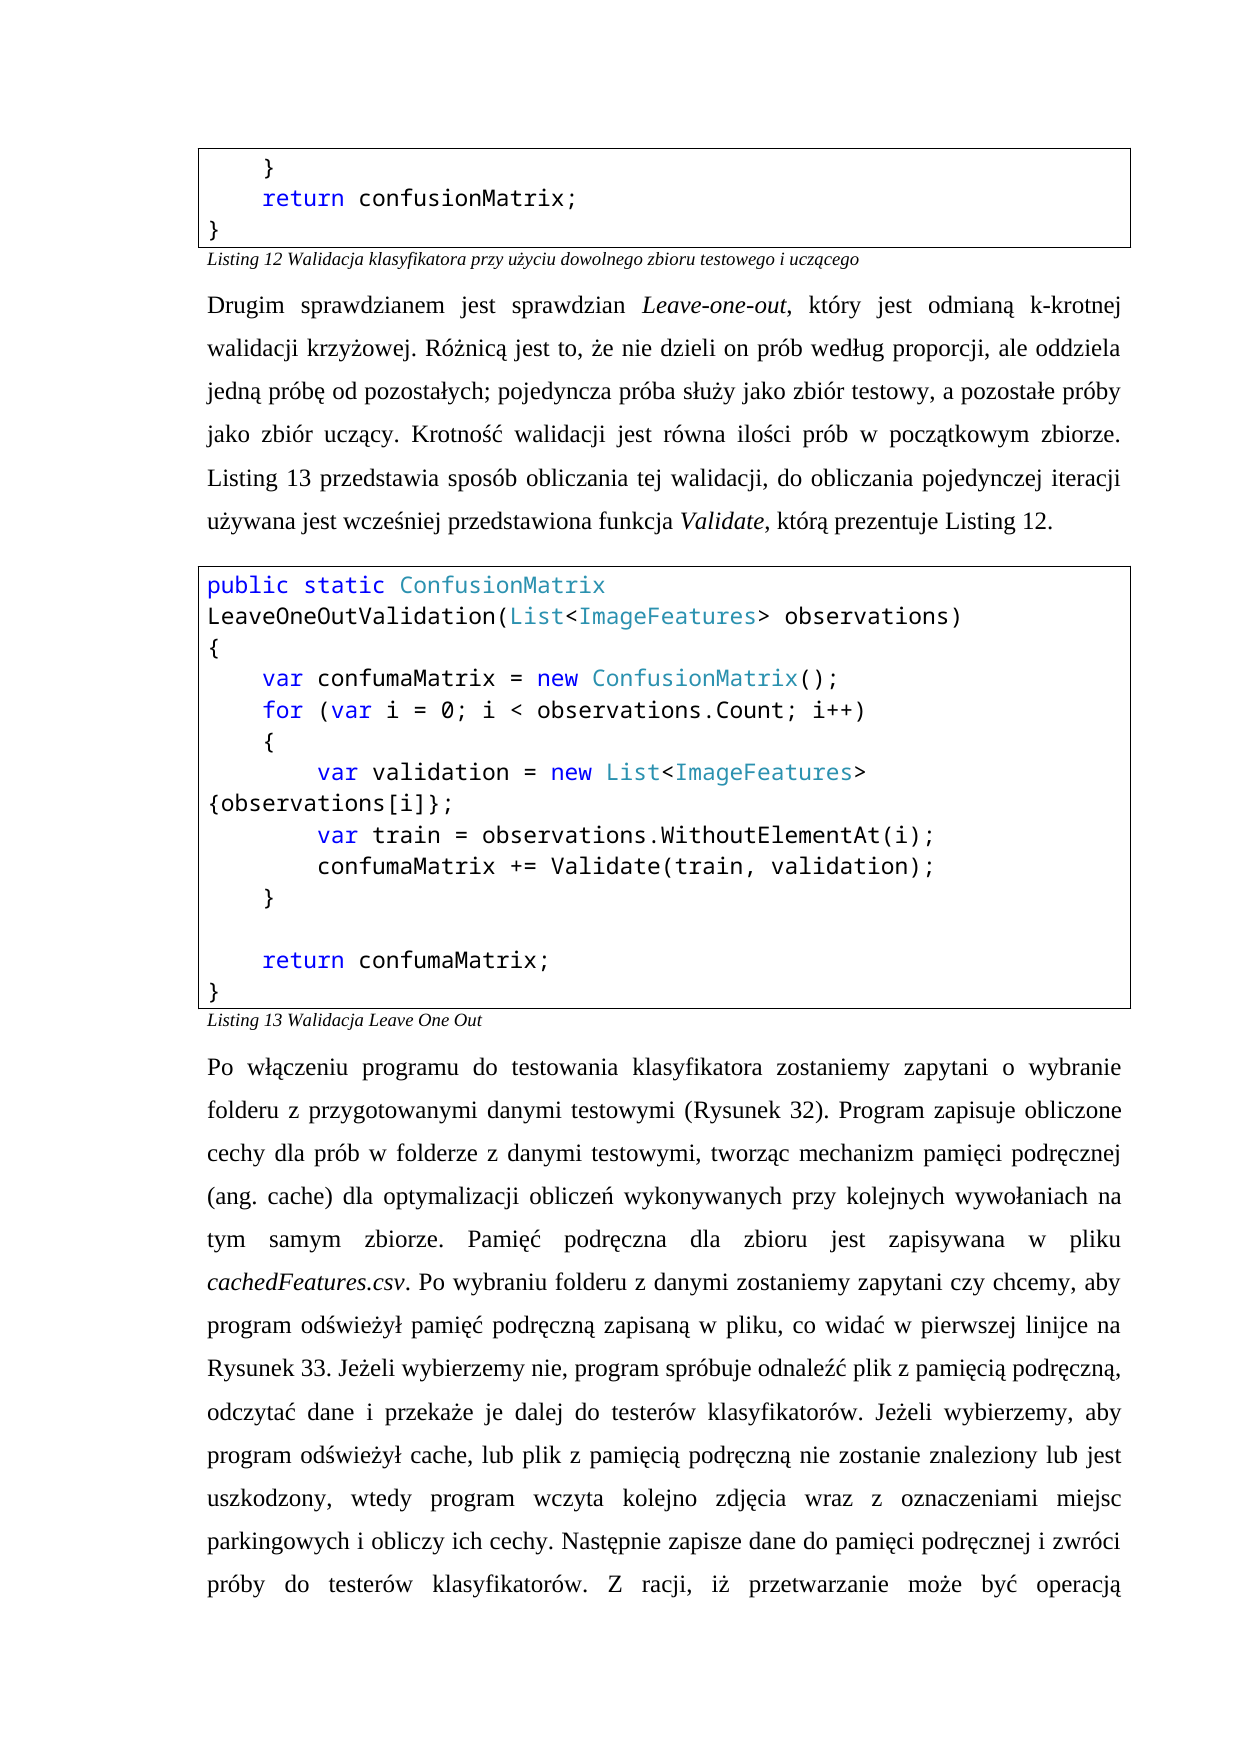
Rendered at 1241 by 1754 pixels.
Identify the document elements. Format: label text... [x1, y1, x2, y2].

text Listing 13 Walidacja Leave One Out [207, 1009, 1122, 1031]
list } [199, 210, 1130, 247]
list } [199, 972, 1130, 1008]
list } [199, 149, 1130, 182]
list var train = observations.WithoutElementAt(i); [207, 819, 1122, 850]
list var validation = new List<ImageFeatures> {observations[i]}; [207, 756, 1122, 819]
list return confumaMatrix; [207, 944, 1122, 972]
list return confusionMatrix; [207, 182, 1122, 210]
list for (var i = 0; i < observations.Count; i++) [207, 694, 1122, 725]
list public static ConfusionMatrix LeaveOneOutValidation(List<ImageFeatures> observations) [199, 567, 1130, 631]
list { [207, 725, 1122, 756]
list } [207, 881, 1122, 912]
list confumaMatrix += Validate(train, validation); [207, 850, 1122, 881]
list var confumaMatrix = new ConfusionMatrix(); [207, 662, 1122, 694]
list { [207, 631, 1122, 662]
text Drugim sprawdzianem jest sprawdzian Leave-one-out, który jest odmianą k-krotnej walidacji krzyżowej. Różnicą jest to, że nie dzieli on prób według proporcji, ale oddziela jedną próbę od pozostałych; pojedyncza próba służy jako zbiór testowy, a pozostałe próby jako zbiór uczący. Krotność walidacji jest równa ilości prób w początkowym zbiorze. Listing 13 przedstawia sposób obliczania tej walidacji, do obliczania pojedynczej iteracji używana jest wcześniej przedstawiona funkcja Validate, którą prezentuje Listing 12. [207, 290, 1122, 534]
